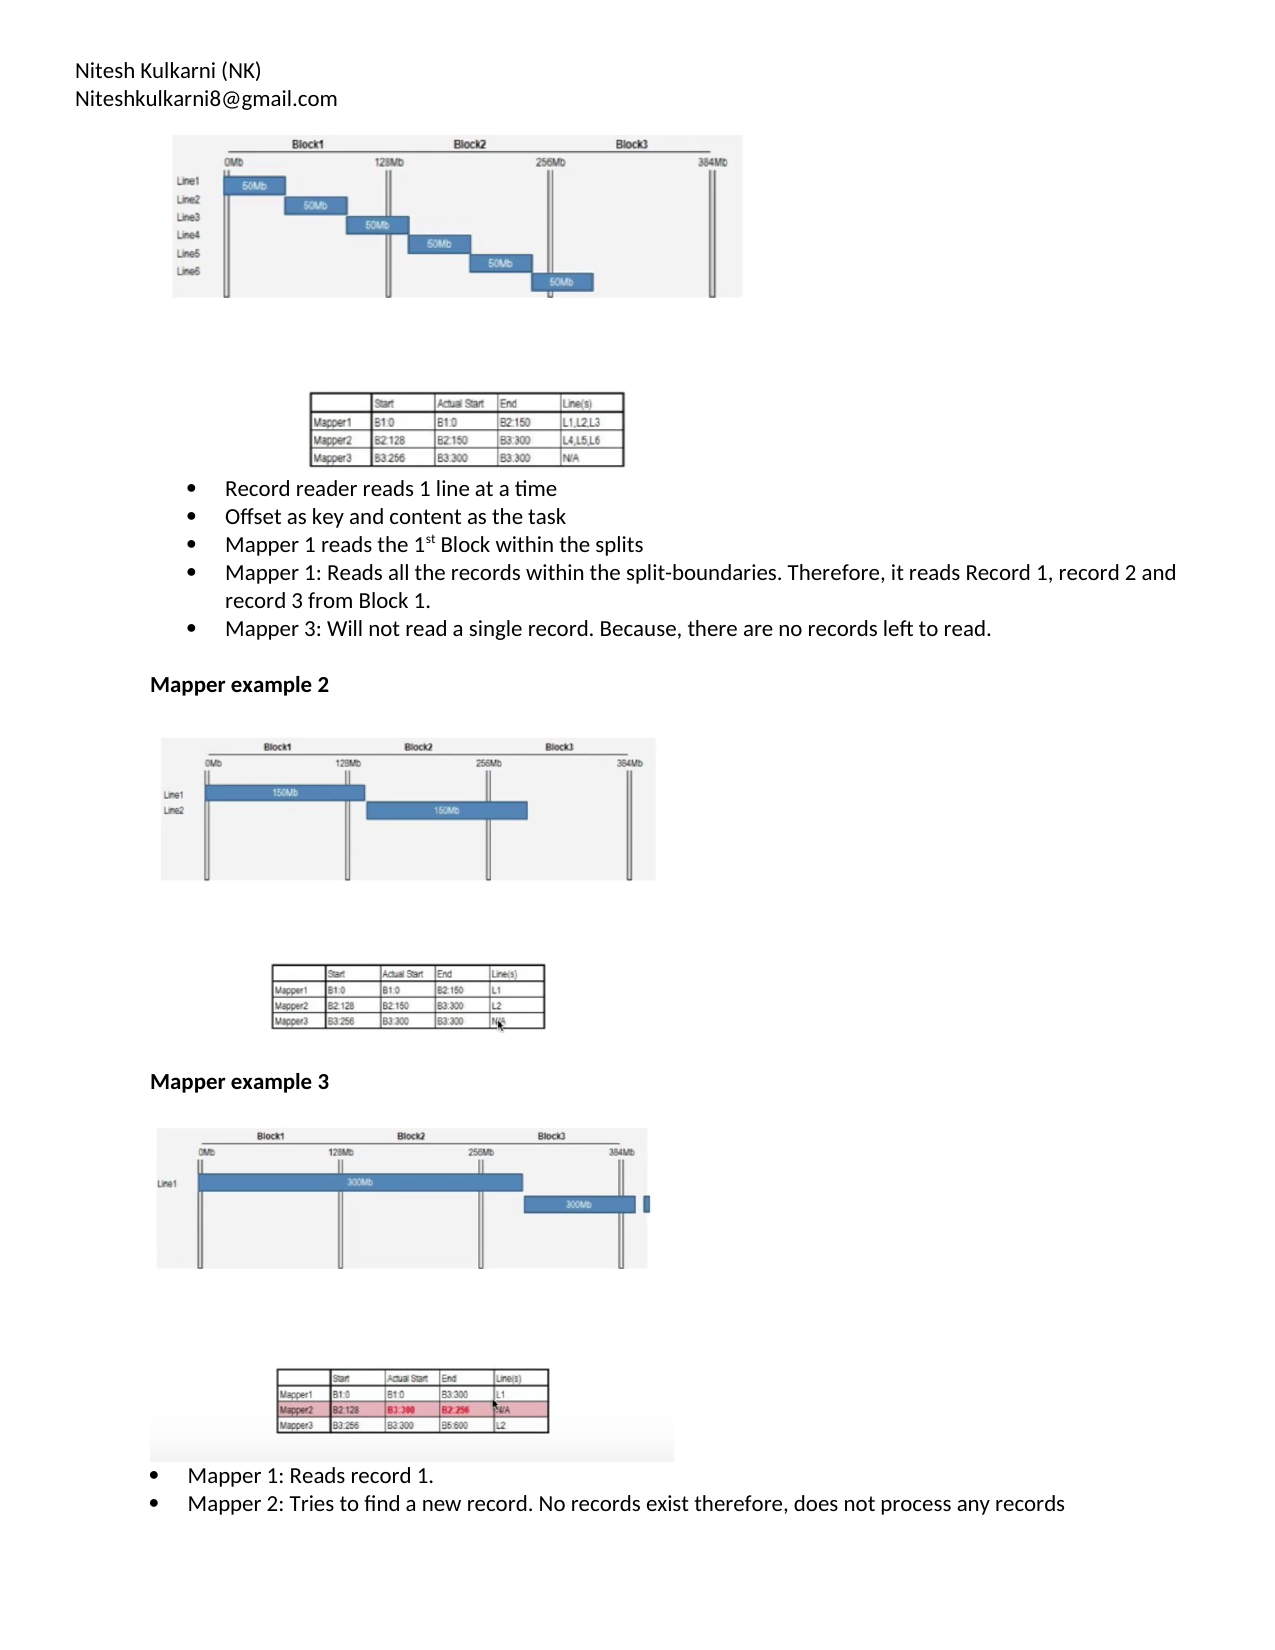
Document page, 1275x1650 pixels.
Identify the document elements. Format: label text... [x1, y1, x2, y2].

list Mapper 1: Reads record 1. [150, 1461, 1200, 1489]
picture [150, 1123, 675, 1462]
picture [150, 726, 665, 1040]
list Mapper 1 reads the 1st Block within the splits [187, 531, 1200, 558]
list Mapper 3: Will not read a single record. Because, there are no records left to read. [187, 614, 1200, 643]
list Mapper 1: Reads all the records within the split-boundaries. Therefore, it reads Record 1, record 2 and record 3 from Block 1. [187, 558, 1200, 614]
list Offset as key and content as the task [187, 502, 1200, 531]
list Mapper 2: Tries to find a new record. No records exist therefore, does not process any records [150, 1489, 1200, 1545]
picture [150, 112, 772, 475]
list Record reader reads 1 line at a time [187, 474, 1200, 502]
